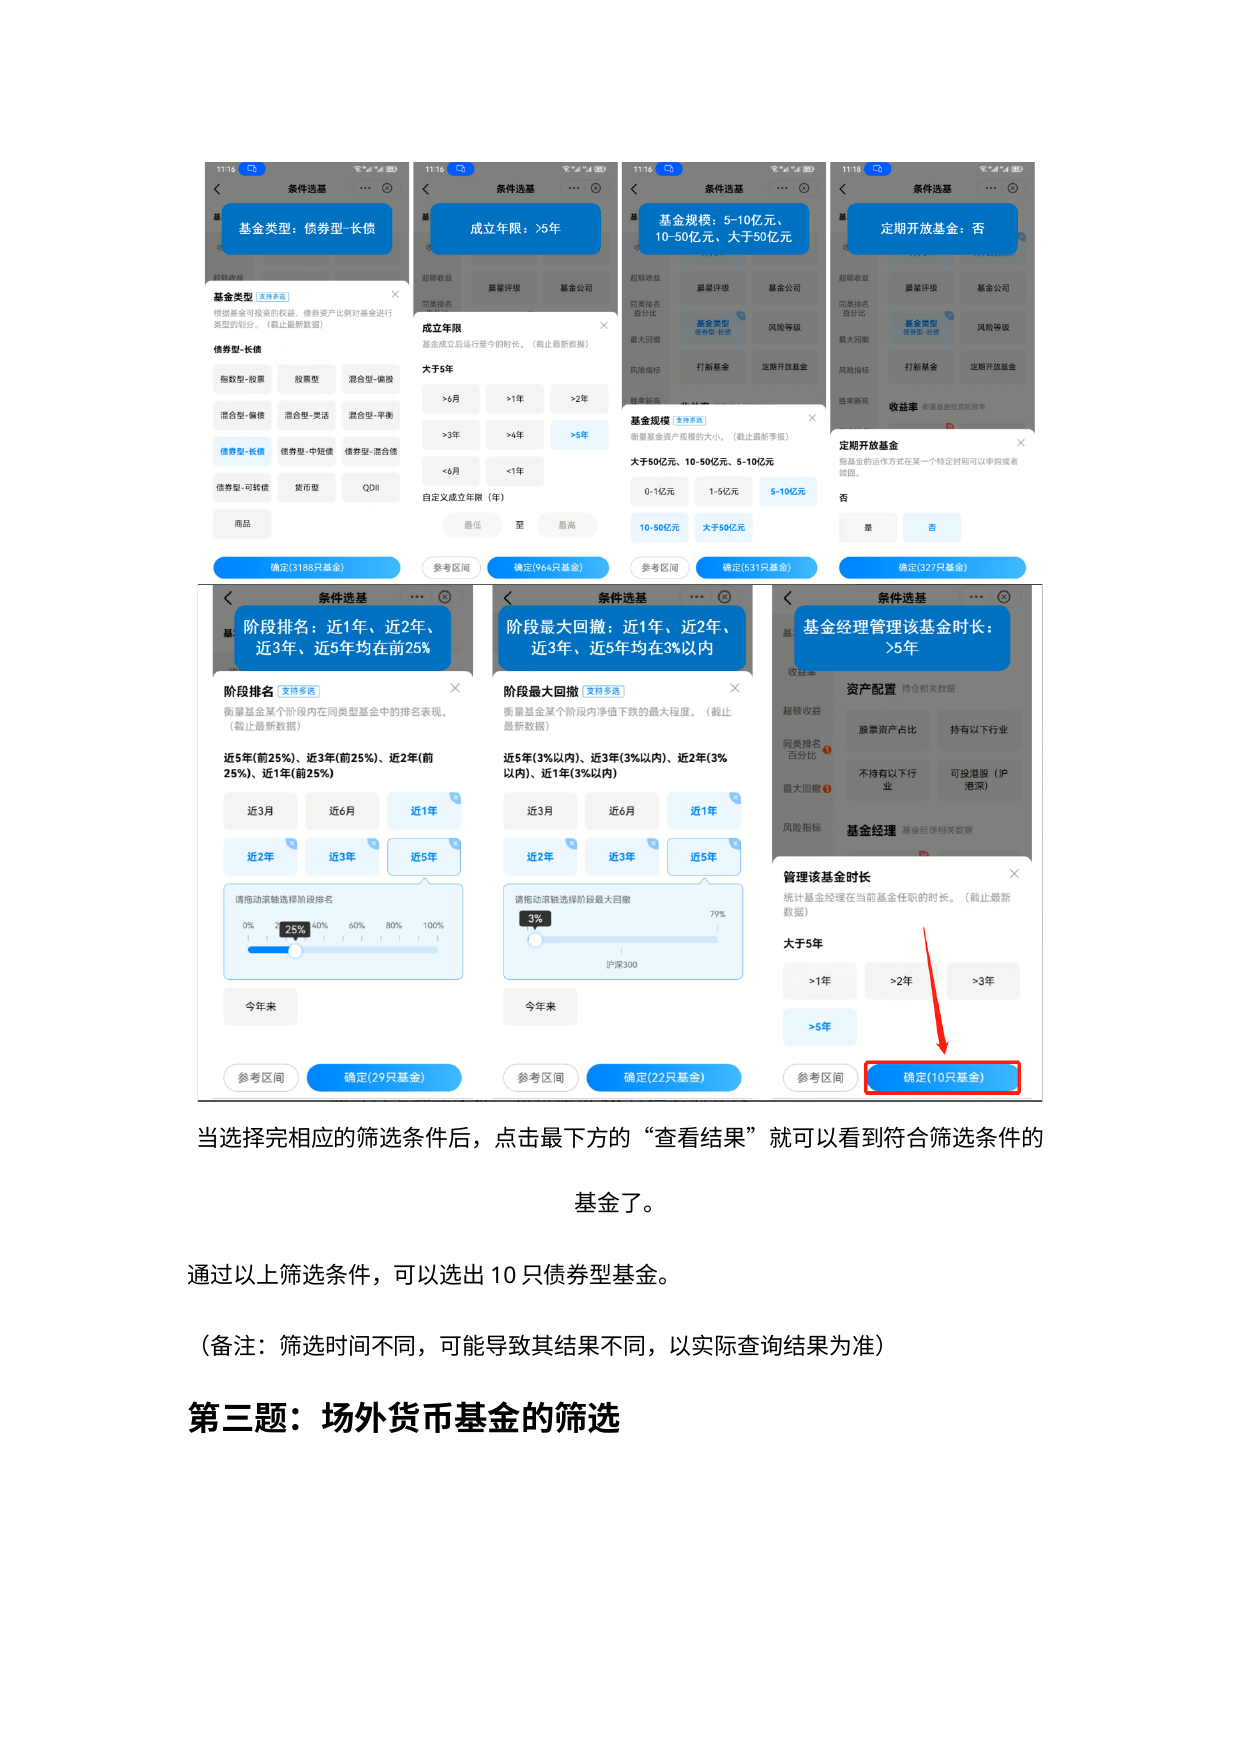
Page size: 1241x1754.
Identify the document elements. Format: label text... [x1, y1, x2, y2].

text （备注：筛选时间不同，可能导致其结果不同，以实际查询结果为准） [187, 1312, 1053, 1377]
text 通过以上筛选条件，可以选出10只债券型基金。 [187, 1241, 1053, 1306]
subtitle 第三题：场外货币基金的筛选 [187, 1383, 1053, 1448]
picture [197, 162, 1043, 1102]
